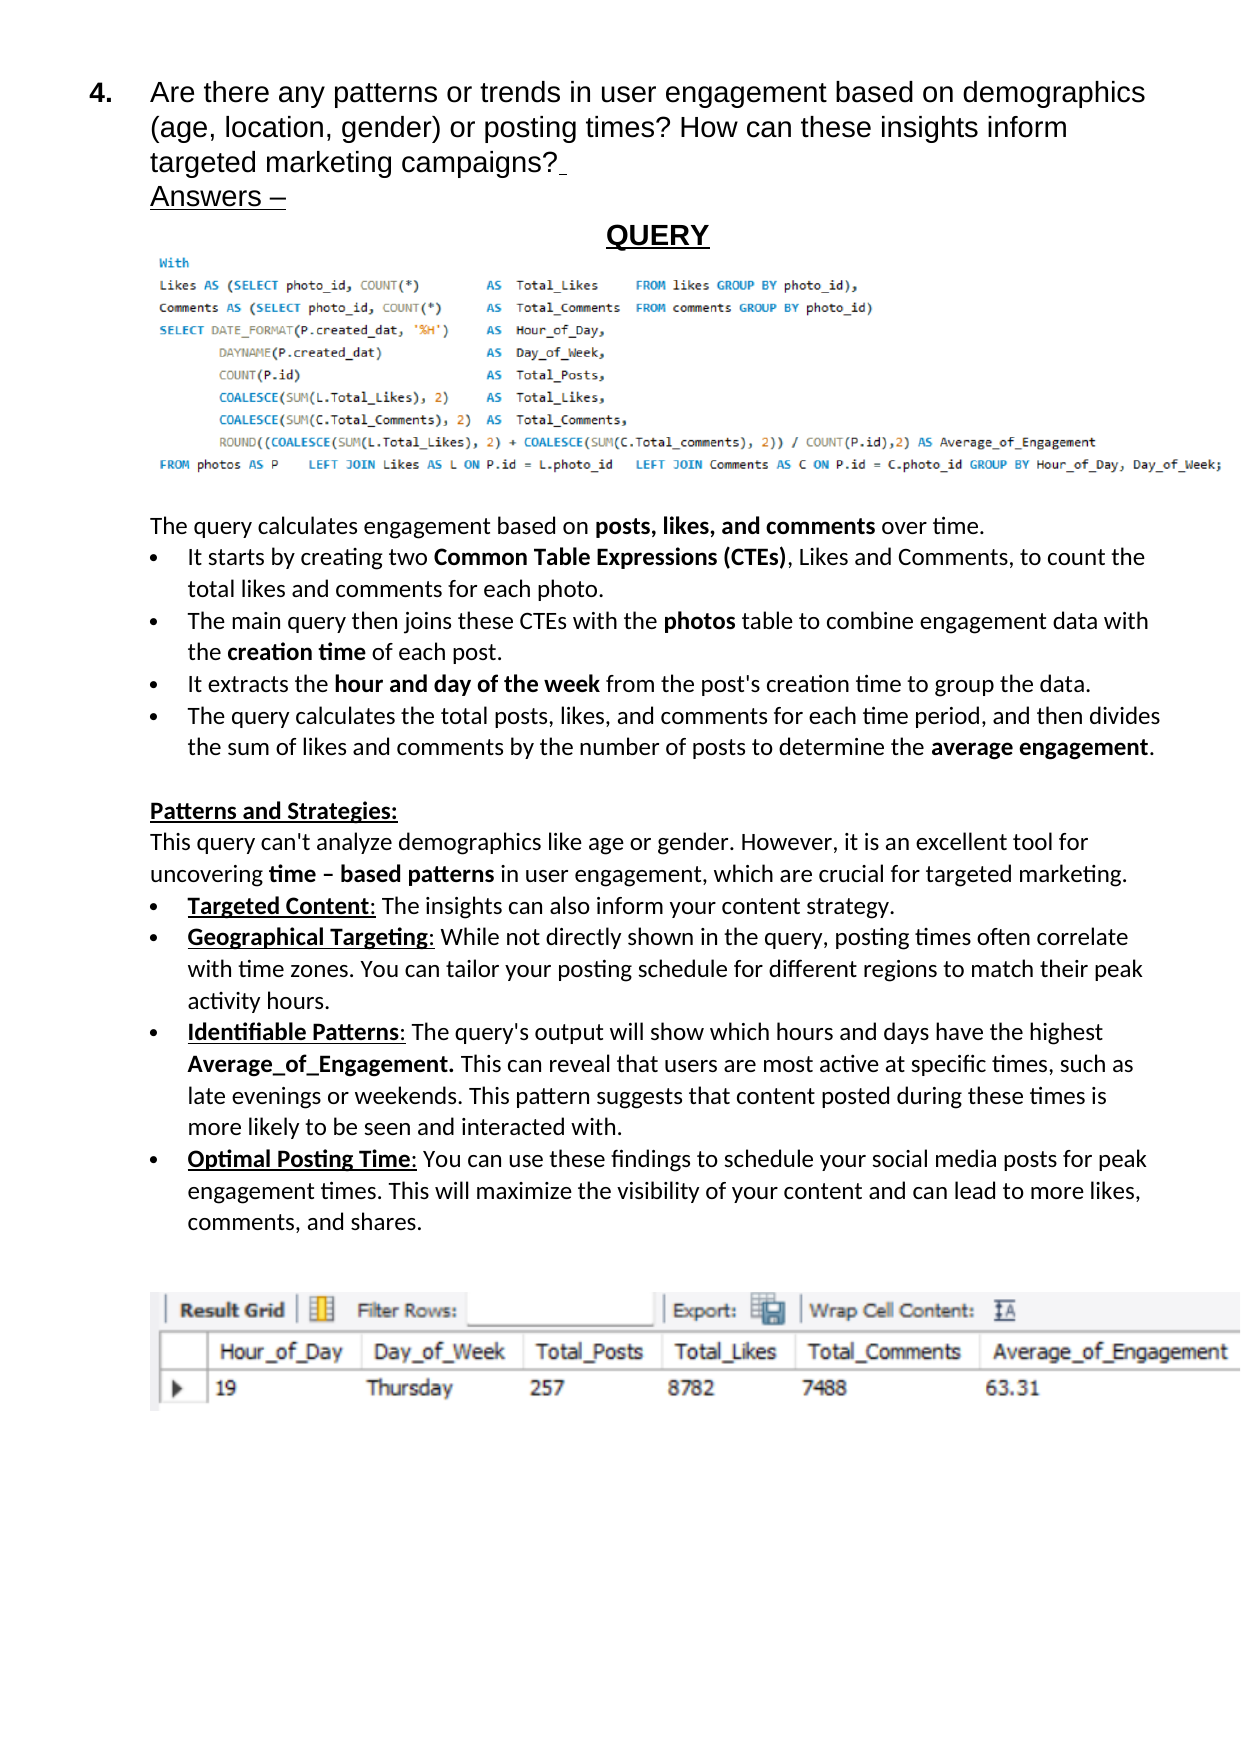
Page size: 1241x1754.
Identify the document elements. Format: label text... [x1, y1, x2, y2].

text The query calculates engagement based on posts, likes, and comments over time. [150, 510, 1165, 540]
list Geographical Targeting: While not directly shown in the query, posting times often correlate with time zones. You can tailor your posting schedule for different regions to match their peak activity hours. [150, 921, 1165, 1015]
list The query calculates the total posts, likes, and comments for each time period, and then divides the sum of likes and comments by the number of posts to determine the average engagement. [150, 700, 1165, 762]
picture [150, 252, 1230, 478]
picture [150, 1292, 1241, 1411]
list It starts by creating two Common Table Expressions (CTEs), Likes and Comments, to count the total likes and comments for each photo. [150, 541, 1165, 604]
text This query can't analyze demographics like age or gender. However, it is an excellent tool for uncovering time – based patterns in user engagement, which are crucial for targeted marketing. [150, 826, 1165, 889]
text QUERY [150, 218, 1165, 251]
list It extracts the hour and day of the week from the post's creation time to group the data. [150, 668, 1165, 699]
list Optimal Posting Time: You can use these findings to schedule your social media posts for peak engagement times. This will maximize the visibility of your content and can lead to more likes, comments, and shares. [150, 1143, 1165, 1237]
text Patterns and Strategies: [150, 795, 1165, 825]
list The main query then joins these CTEs with the photos table to combine engagement data with the creation time of each post. [150, 605, 1165, 667]
list Identifiable Patterns: The query's output will show which hours and days have the highest Average_of_Engagement. This can reveal that users are most active at specific times, such as late evenings or weekends. This pattern suggests that content posted during these times is more likely to be seen and interacted with. [150, 1016, 1165, 1142]
list Targeted Content: The insights can also inform your content strategy. [150, 890, 1165, 920]
text Answers – [150, 179, 1165, 213]
list Are there any patterns or trends in user engagement based on demographics (age, location, gender) or posting times? How can these insights inform targeted marketing campaigns? [112, 75, 1165, 178]
